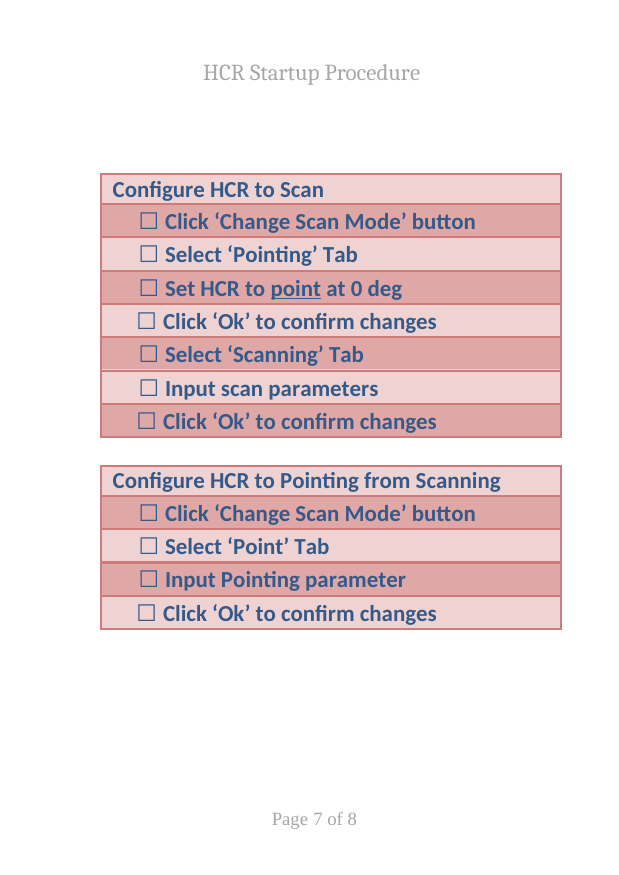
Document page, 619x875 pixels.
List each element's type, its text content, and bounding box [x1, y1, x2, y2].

table_cell ☐ Input scan parameters [102, 372, 560, 403]
table_cell ☐ Select ‘Pointing’ Tab [102, 238, 560, 269]
table_cell ☐ Input Pointing parameter [102, 564, 560, 595]
table_cell ☐ Select ‘Point’ Tab [102, 530, 560, 561]
table_cell ☐ Click ‘Change Scan Mode’ button [102, 497, 560, 528]
table_header Configure HCR to Scan [102, 175, 560, 203]
table_cell ☐ Click ‘Ok’ to confirm changes [102, 597, 560, 628]
table_cell ☐ Set HCR to point at 0 deg [102, 272, 560, 303]
table_cell ☐ Click ‘Ok’ to confirm changes [102, 305, 560, 336]
table_cell ☐ Click ‘Ok’ to confirm changes [102, 405, 560, 436]
table_cell ☐ Select ‘Scanning’ Tab [102, 338, 560, 369]
table_header Configure HCR to Pointing from Scanning [102, 467, 560, 495]
table_cell ☐ Click ‘Change Scan Mode’ button [102, 205, 560, 236]
